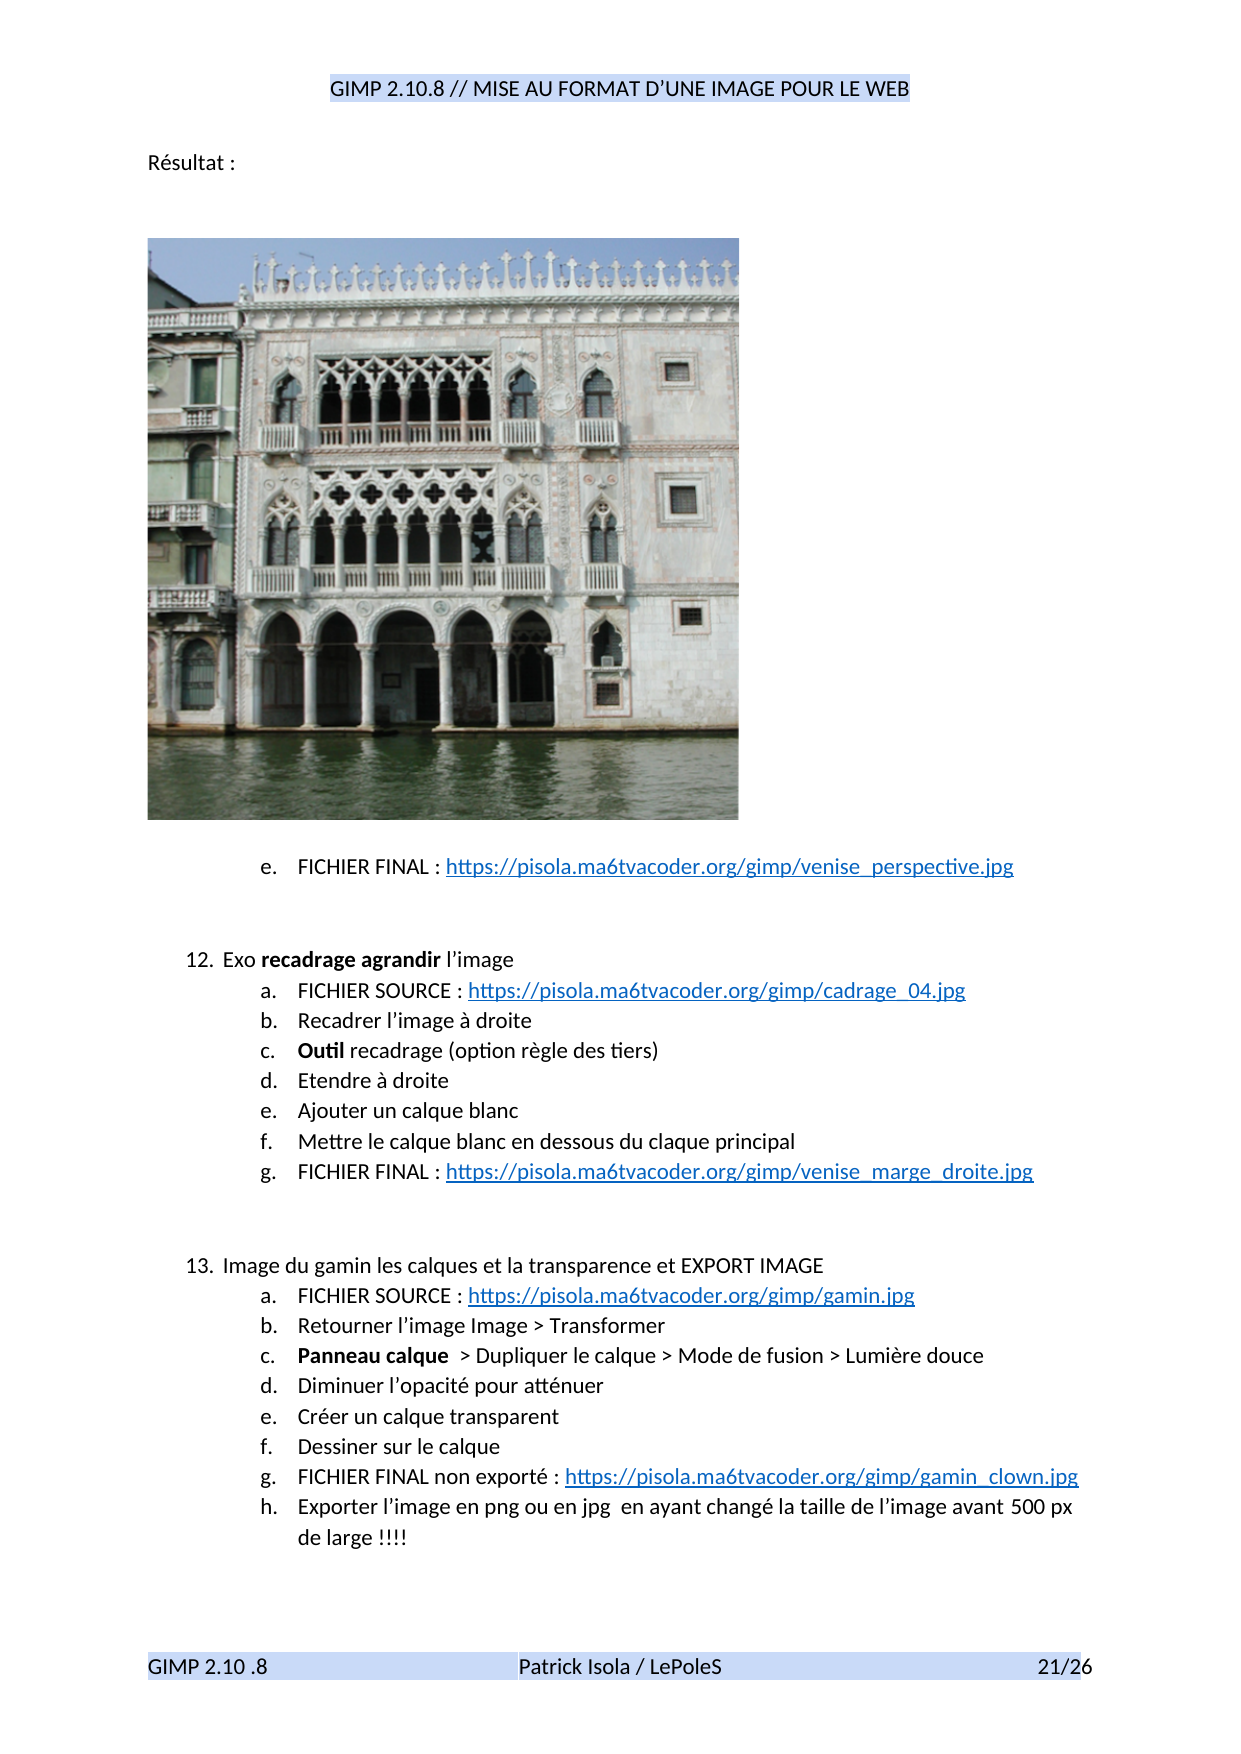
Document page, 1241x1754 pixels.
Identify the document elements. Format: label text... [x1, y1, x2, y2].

list Dessiner sur le calque [260, 1432, 1093, 1460]
list FICHIER FINAL : https://pisola.ma6tvacoder.org/gimp/venise_marge_droite.jpg [260, 1157, 1093, 1185]
list Exporter l’image en png ou en jpg en ayant changé la taille de l’image avant 500 px de large !!!! [260, 1492, 1093, 1551]
list Retourner l’image Image > Transformer [260, 1311, 1093, 1339]
list Diminuer l’opacité pour atténuer [260, 1372, 1093, 1400]
list Exo recadrage agrandir l’image [185, 946, 1093, 974]
list Recadrer l’image à droite [260, 1006, 1093, 1034]
list Image du gamin les calques et la transparence et EXPORT IMAGE [185, 1251, 1093, 1279]
list Panneau calque > Dupliquer le calque > Mode de fusion > Lumière douce [260, 1341, 1093, 1369]
list Etendre à droite [260, 1066, 1093, 1094]
list Ajouter un calque blanc [260, 1097, 1093, 1125]
list Mettre le calque blanc en dessous du claque principal [260, 1127, 1093, 1155]
list FICHIER FINAL : https://pisola.ma6tvacoder.org/gimp/venise_perspective.jpg [260, 852, 1093, 880]
list FICHIER FINAL non exporté : https://pisola.ma6tvacoder.org/gimp/gamin_clown.jpg [260, 1462, 1093, 1490]
list Outil recadrage (option règle des tiers) [260, 1036, 1093, 1064]
picture [147, 238, 740, 820]
list Créer un calque transparent [260, 1402, 1093, 1430]
list FICHIER SOURCE : https://pisola.ma6tvacoder.org/gimp/gamin.jpg [260, 1281, 1093, 1309]
list FICHIER SOURCE : https://pisola.ma6tvacoder.org/gimp/cadrage_04.jpg [260, 976, 1093, 1004]
text Résultat : [148, 148, 1093, 176]
